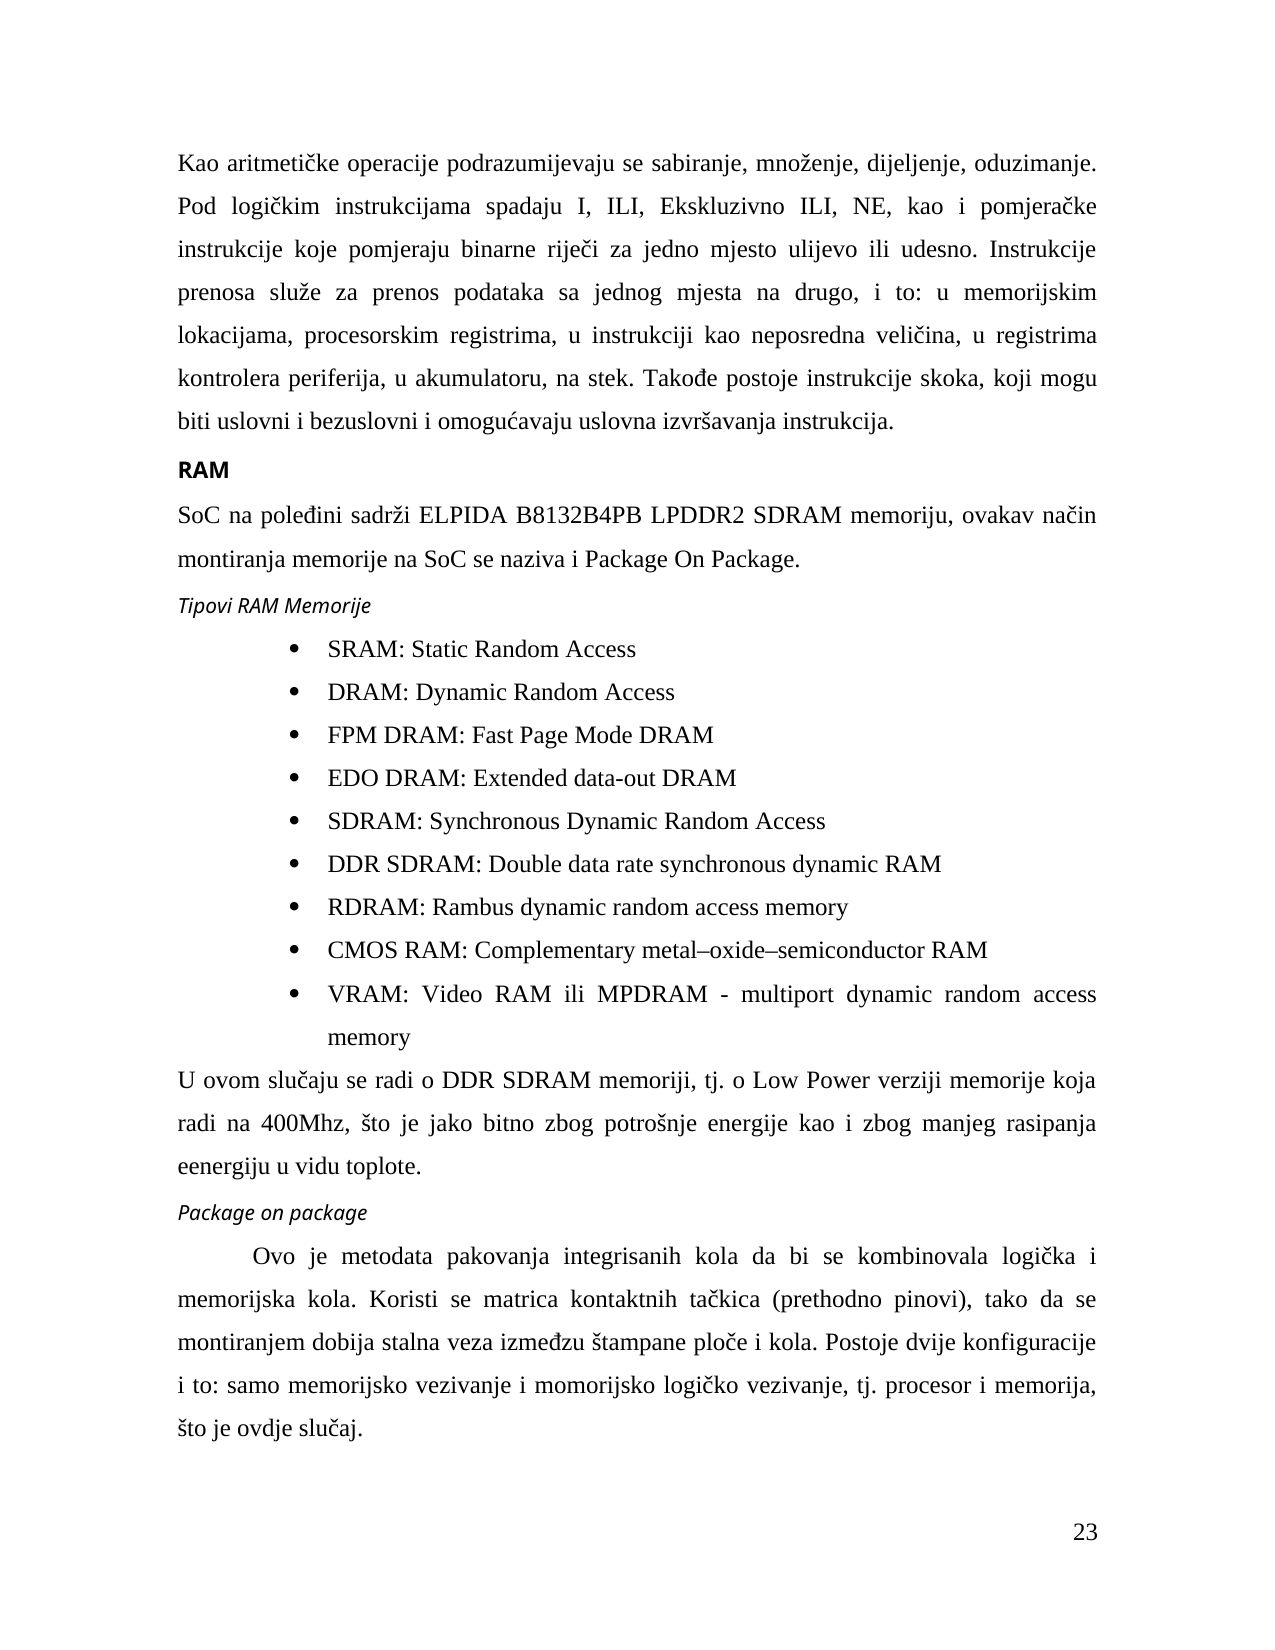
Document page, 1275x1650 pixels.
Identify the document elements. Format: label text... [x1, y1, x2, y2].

list CMOS RAM: Complementary metal–oxide–semiconductor RAM [290, 936, 1098, 964]
list DRAM: Dynamic Random Access [290, 677, 1098, 706]
text Ovo je metodata pakovanja integrisanih kola da bi se kombinovala logička i memorijska kola. Koristi se matrica kontaktnih tačkica (prethodno pinovi), tako da se montiranjem dobija stalna veza izmeđzu štampane ploče i kola. Postoje dvije konfiguracije i to: samo memorijsko vezivanje i momorijsko logičko vezivanje, tj. procesor i memorija, što je ovdje slučaj. [177, 1241, 1098, 1442]
subtitle Package on package [177, 1198, 1098, 1227]
text SoC na poleđini sadrži ELPIDA B8132B4PB LPDDR2 SDRAM memoriju, ovakav način montiranja memorije na SoC se naziva i Package On Package. [177, 501, 1098, 572]
list SRAM: Static Random Access [290, 634, 1098, 662]
list SDRAM: Synchronous Dynamic Random Access [290, 806, 1098, 835]
list FPM DRAM: Fast Page Mode DRAM [290, 720, 1098, 749]
text U ovom slučaju se radi o DDR SDRAM memoriji, tj. o Low Power verziji memorije koja radi na 400Mhz, što je jako bitno zbog potrošnje energije kao i zbog manjeg rasipanja eenergiju u vidu toplote. [177, 1065, 1098, 1180]
list RDRAM: Rambus dynamic random access memory [290, 892, 1098, 921]
subtitle RAM [177, 454, 1098, 485]
list EDO DRAM: Extended data-out DRAM [290, 763, 1098, 792]
list VRAM: Video RAM ili MPDRAM - multiport dynamic random access memory [290, 979, 1098, 1051]
subtitle Tipovi RAM Memorije [177, 591, 1098, 619]
text Kao aritmetičke operacije podrazumijevaju se sabiranje, množenje, dijeljenje, oduzimanje. Pod logičkim instrukcijama spadaju I, ILI, Ekskluzivno ILI, NE, kao i pomjeračke instrukcije koje pomjeraju binarne riječi za jedno mjesto ulijevo ili udesno. Instrukcije prenosa služe za prenos podataka sa jednog mjesta na drugo, i to: u memorijskim lokacijama, procesorskim registrima, u instrukciji kao neposredna veličina, u registrima kontrolera periferija, u akumulatoru, na stek. Takođe postoje instrukcije skoka, koji mogu biti uslovni i bezuslovni i omogućavaju uslovna izvršavanja instrukcija. [177, 148, 1098, 435]
list DDR SDRAM: Double data rate synchronous dynamic RAM [290, 849, 1098, 878]
